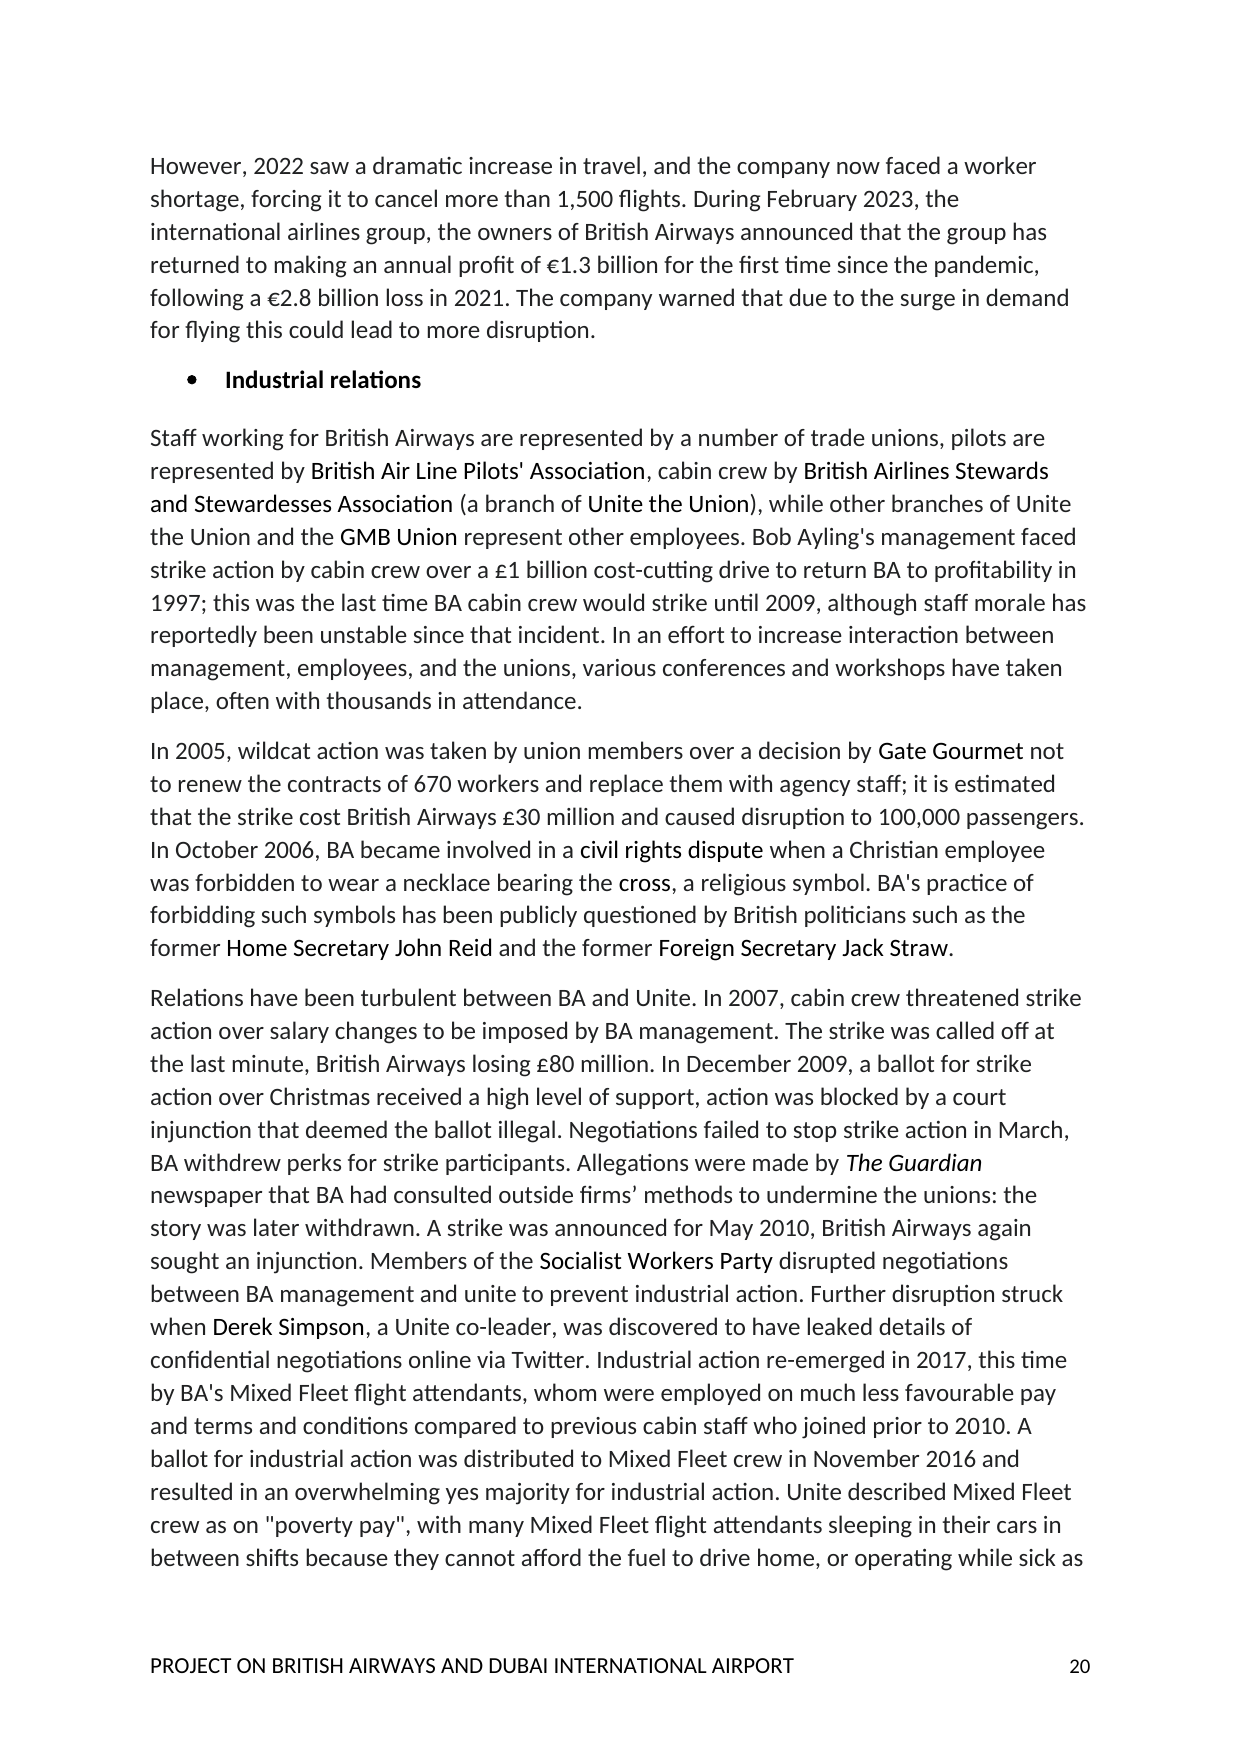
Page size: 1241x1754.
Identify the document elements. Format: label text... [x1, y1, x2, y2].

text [150, 982, 1090, 1572]
text However, 2022 saw a dramatic increase in travel, and the company now faced a worker shortage, forcing it to cancel more than 1,500 flights. During February 2023, the international airlines group, the owners of British Airways announced that the group has returned to making an annual profit of €1.3 billion for the first time since the pandemic, following a €2.8 billion loss in 2021. The company warned that due to the surge in demand for flying this could lead to more disruption. [150, 150, 1090, 345]
text Staff working for British Airways are represented by a number of trade unions, pilots are represented by British Air Line Pilots' Association, cabin crew by British Airlines Stewards and Stewardesses Association (a branch of Unite the Union), while other branches of Unite the Union and the GMB Union represent other employees. Bob Ayling's management faced strike action by cabin crew over a £1 billion cost-cutting drive to return BA to profitability in 1997; this was the last time BA cabin crew would strike until 2009, although staff morale has reportedly been unstable since that incident. In an effort to increase interaction between management, employees, and the unions, various conferences and workshops have taken place, often with thousands in attendance. [150, 422, 1090, 716]
text In 2005, wildcat action was taken by union members over a decision by Gate Gourmet not to renew the contracts of 670 workers and replace them with agency staff; it is estimated that the strike cost British Airways £30 million and caused disruption to 100,000 passengers. In October 2006, BA became involved in a civil rights dispute when a Christian employee was forbidden to wear a necklace bearing the cross, a religious symbol. BA's practice of forbidding such symbols has been publicly questioned by British politicians such as the former Home Secretary John Reid and the former Foreign Secretary Jack Straw. [150, 735, 1090, 963]
subtitle Industrial relations [187, 364, 1090, 395]
